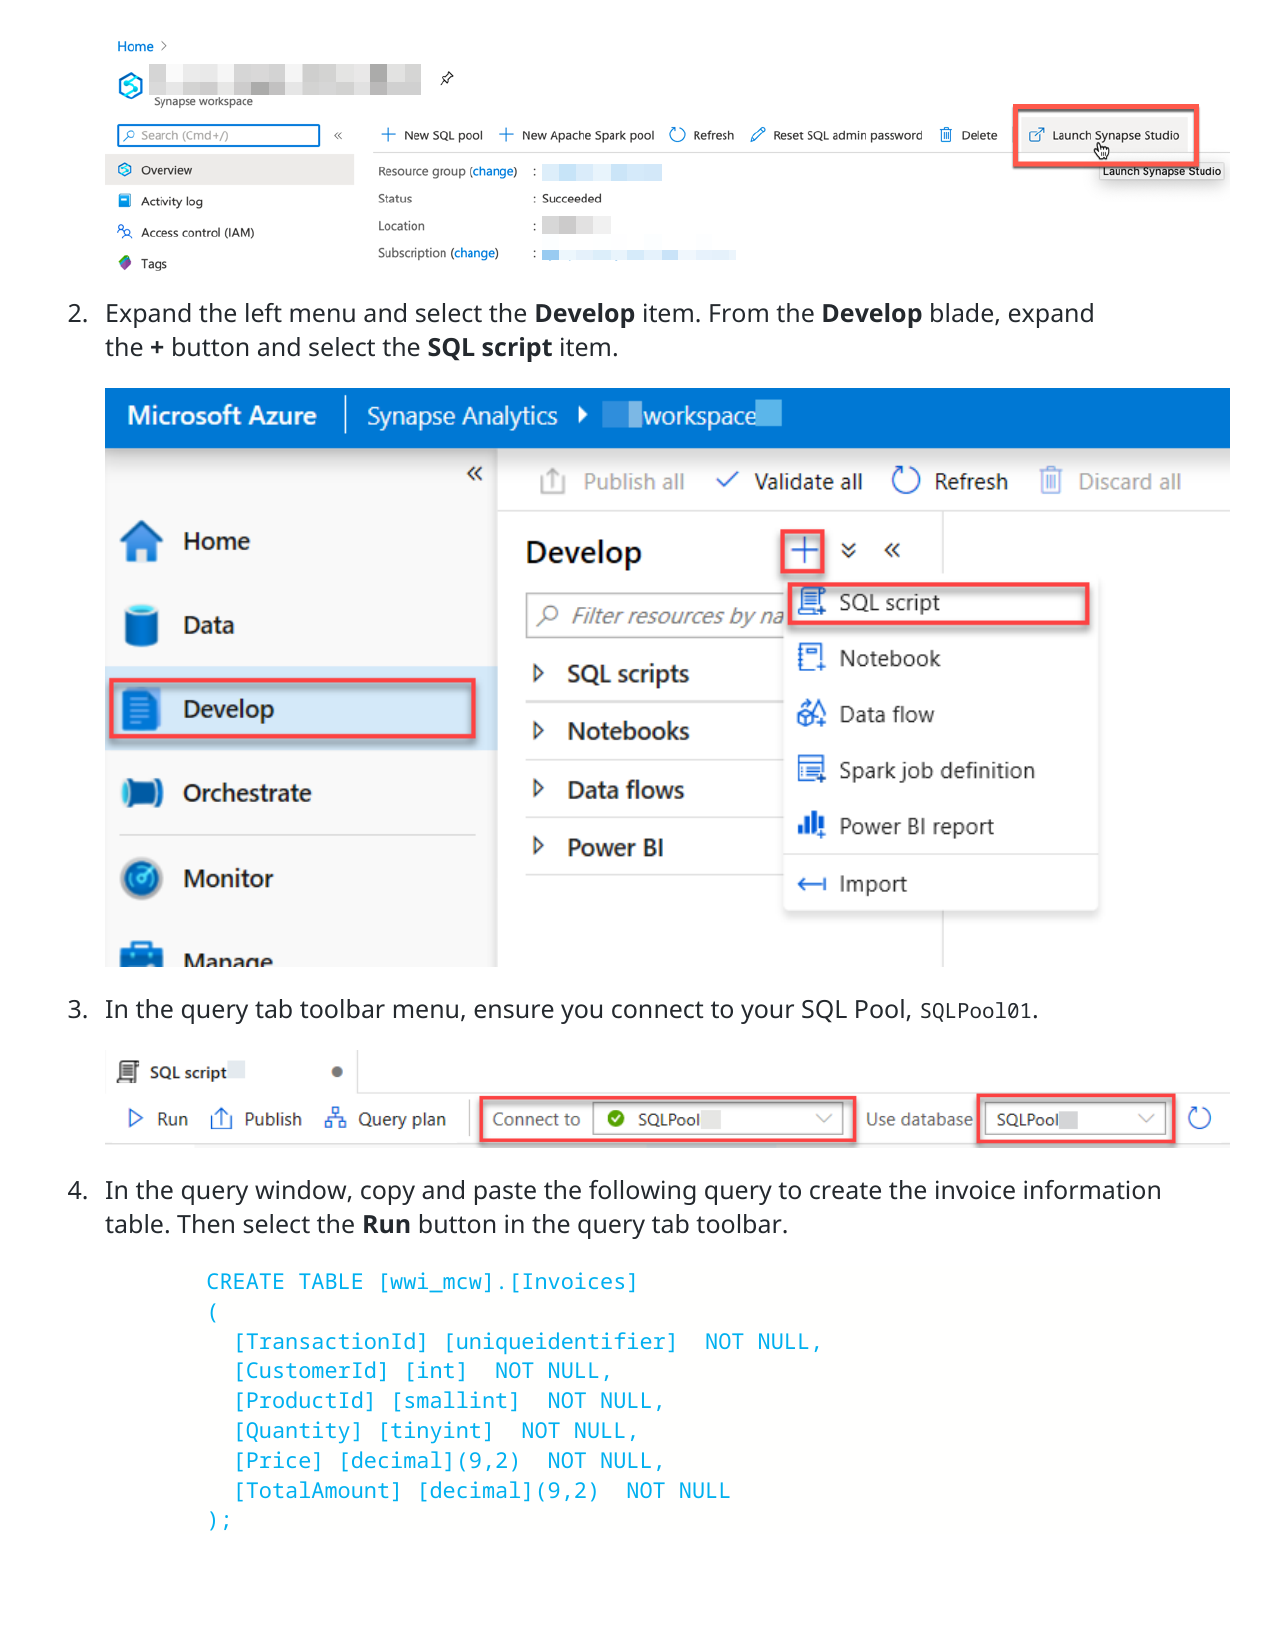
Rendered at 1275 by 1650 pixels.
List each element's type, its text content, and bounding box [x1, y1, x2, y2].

text [ProductId] [smallint] NOT NULL, [180, 1385, 1200, 1415]
text ); [180, 1504, 1200, 1534]
text [Quantity] [tinyint] NOT NULL, [180, 1415, 1200, 1445]
text [Price] [decimal](9,2) NOT NULL, [180, 1445, 1200, 1474]
list In the query tab toolbar menu, ensure you connect to your SQL Pool, SQLPool01. [67, 992, 1200, 1026]
text CREATE TABLE [wwi_mcw].[Invoices] [180, 1266, 1200, 1296]
list Expand the left menu and select the Develop item. From the Develop blade, expand the + button and select the SQL script item. [67, 295, 1200, 363]
text [CustomerId] [int] NOT NULL, [180, 1355, 1200, 1385]
list In the query window, copy and paste the following query to create the invoice information table. Then select the Run button in the query tab toolbar. [67, 1173, 1200, 1241]
text [TotalAmount] [decimal](9,2) NOT NULL [180, 1474, 1200, 1504]
text [TransactionId] [uniqueidentifier] NOT NULL, [180, 1326, 1200, 1355]
text ( [180, 1296, 1200, 1326]
picture [105, 30, 1230, 271]
picture [105, 388, 1230, 967]
picture [105, 1050, 1230, 1148]
